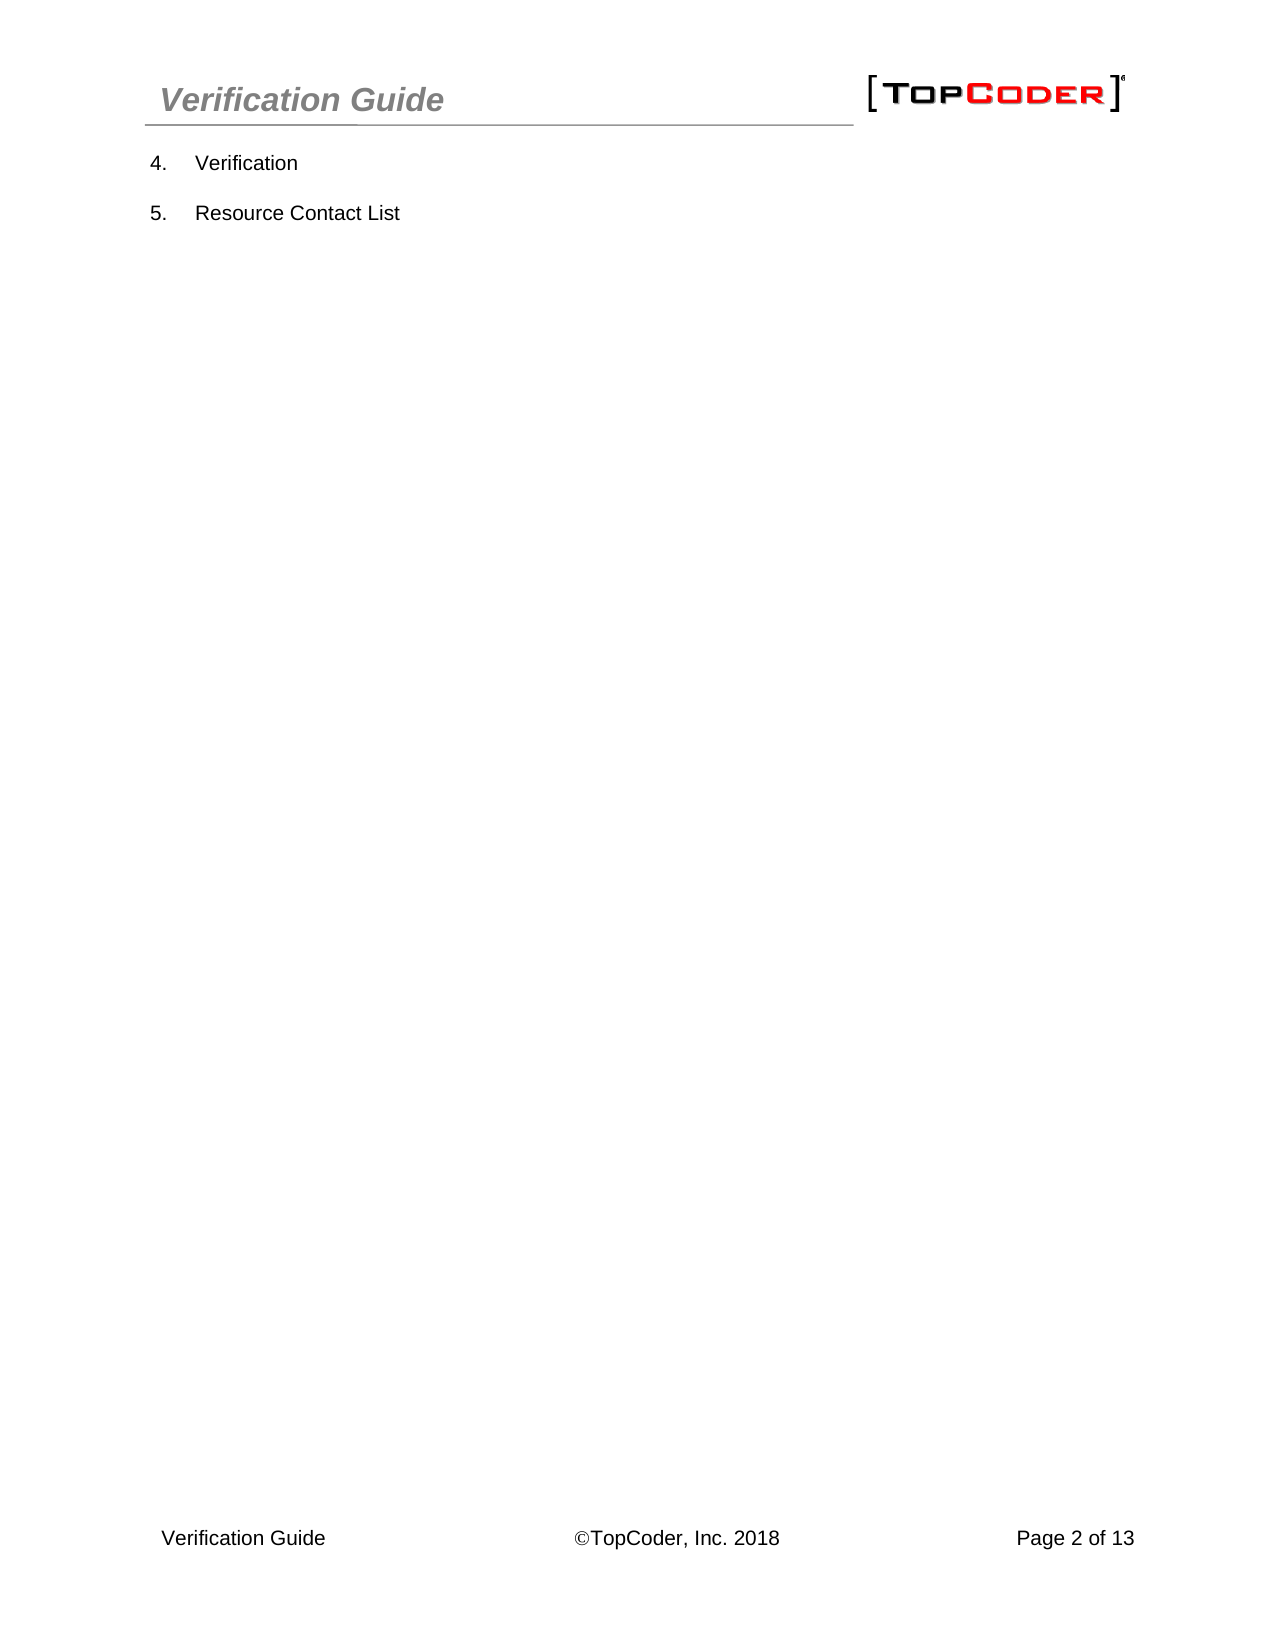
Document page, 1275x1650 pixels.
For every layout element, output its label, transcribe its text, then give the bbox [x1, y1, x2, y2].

picture [868, 75, 1125, 112]
text 5. Resource Contact List 13 [150, 200, 1050, 225]
text 4. Verification 9 [150, 150, 1050, 175]
